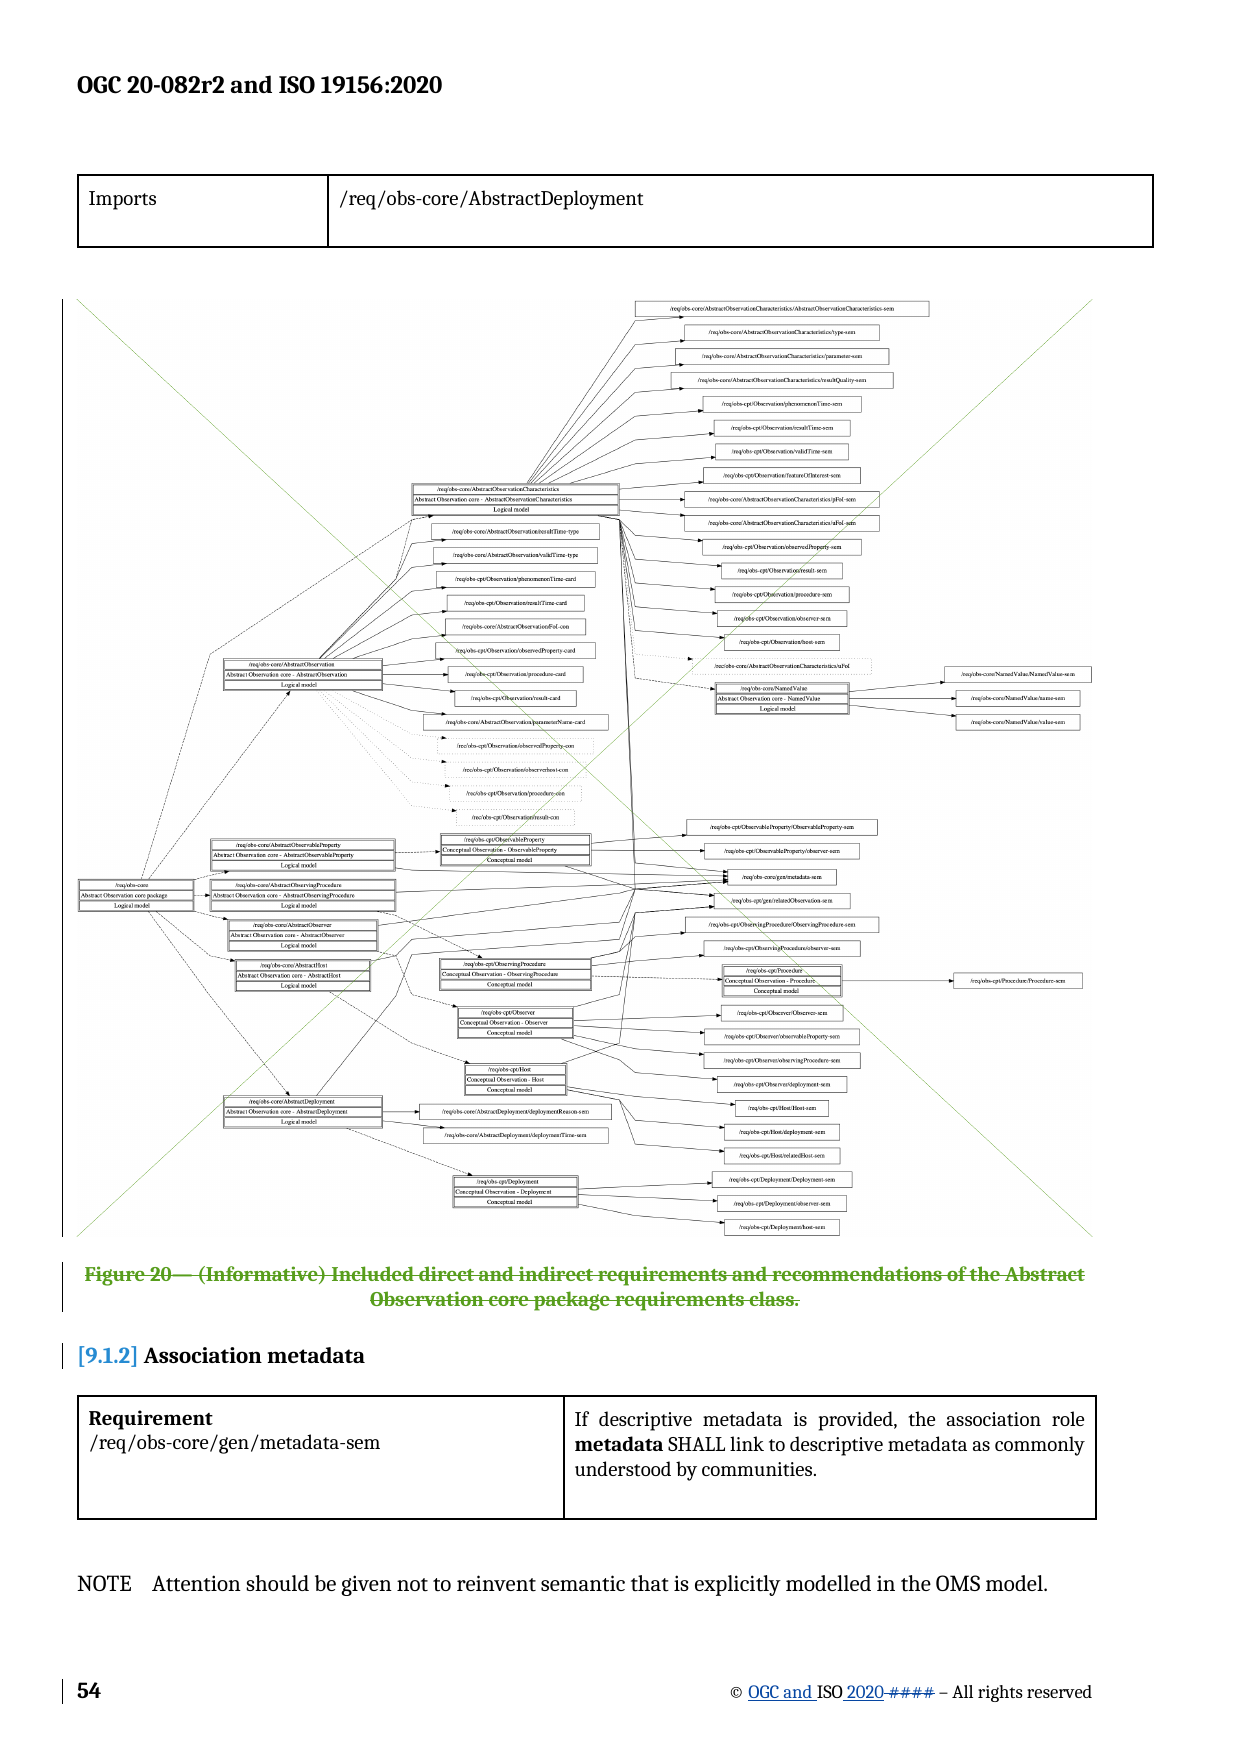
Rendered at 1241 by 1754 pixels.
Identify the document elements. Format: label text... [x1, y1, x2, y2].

text NOTE Attention should be given not to reinvent semantic that is explicitly modelled in the OMS model. [77, 1571, 1092, 1597]
picture [78, 769, 1091, 1237]
table_header If descriptive metadata is provided, the association role metadata SHALL link to descriptive metadata as commonly understood by communities. [565, 1397, 1095, 1517]
picture [586, 300, 1093, 1236]
table_header Requirement /req/obs-core/gen/metadata-sem [79, 1397, 563, 1517]
table_cell /req/obs-core/AbstractDeployment [329, 176, 1152, 246]
picture [78, 299, 1091, 767]
subtitle Association metadata [77, 1343, 1092, 1369]
picture [76, 300, 583, 1236]
table_cell Imports [79, 176, 327, 246]
